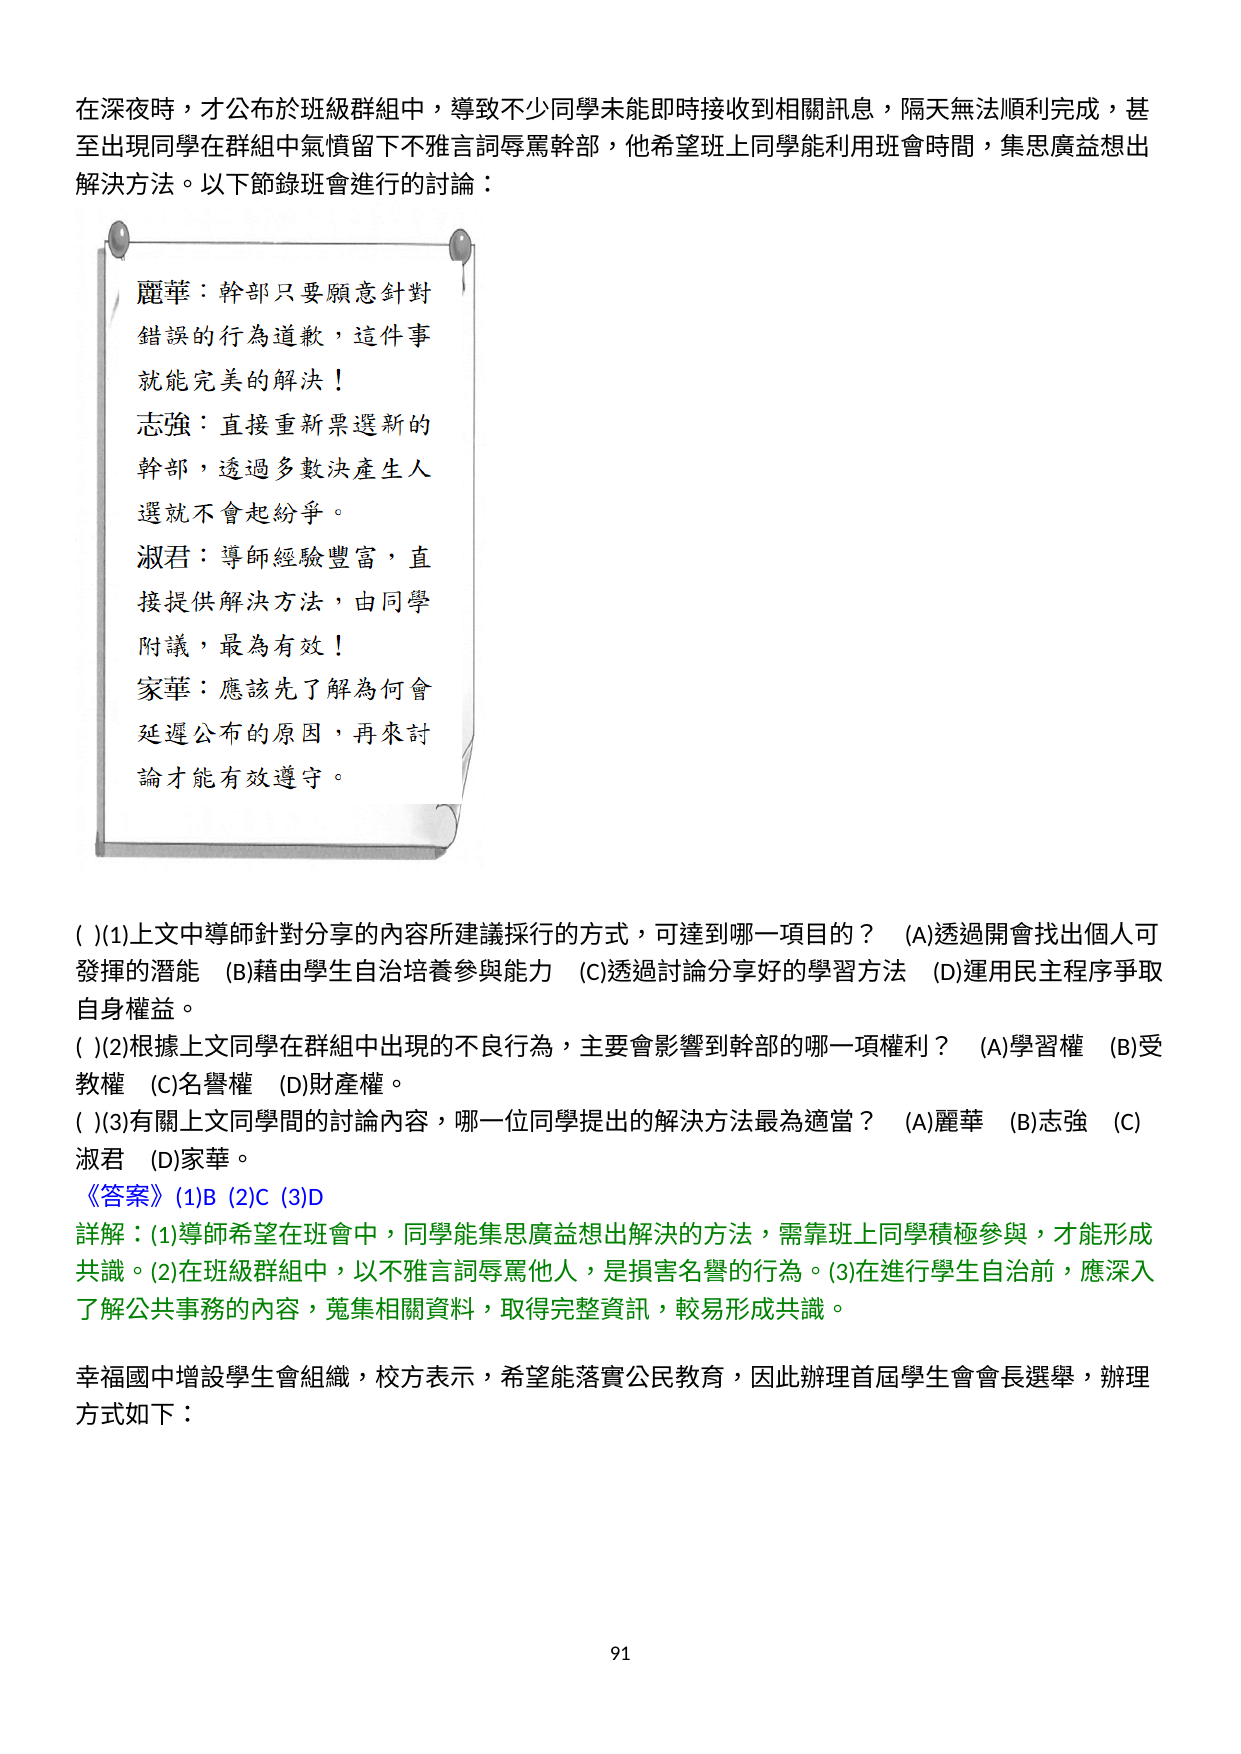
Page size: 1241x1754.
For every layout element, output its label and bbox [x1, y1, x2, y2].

picture [75, 201, 485, 878]
